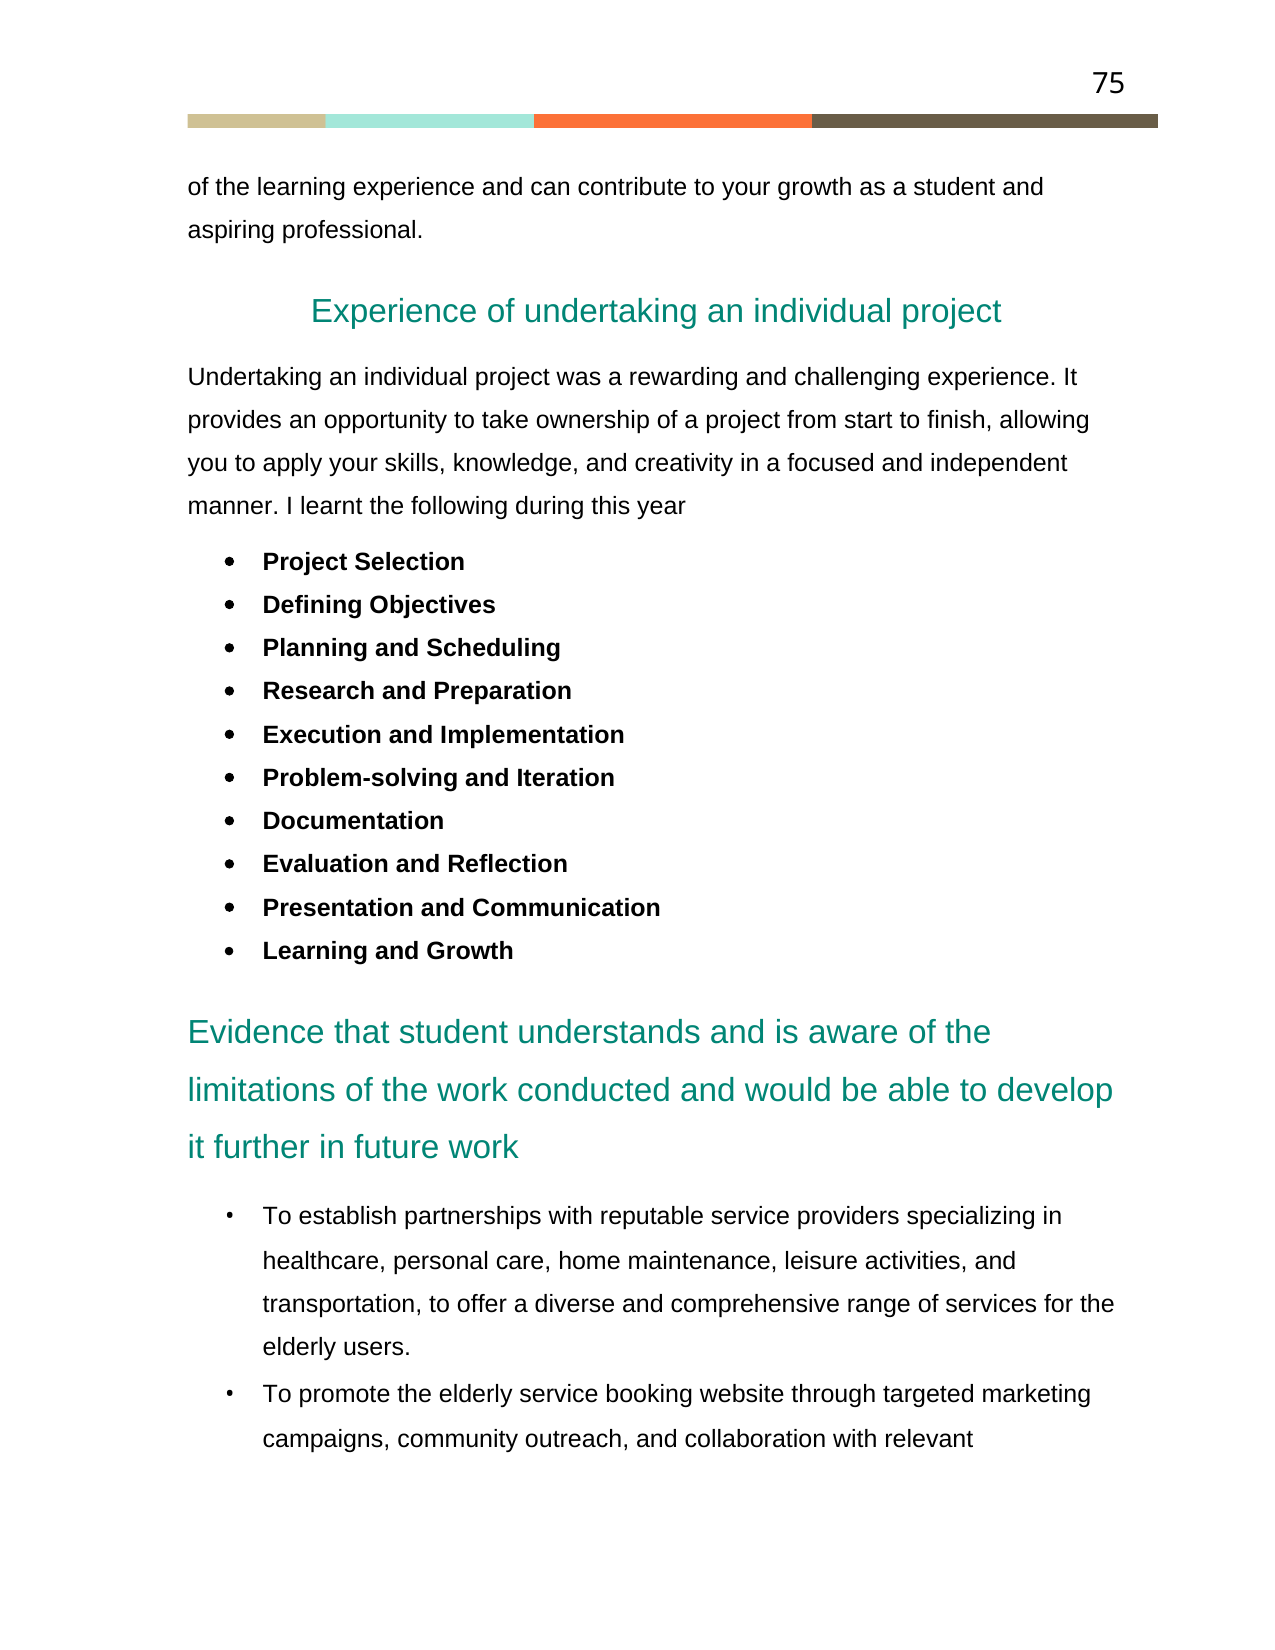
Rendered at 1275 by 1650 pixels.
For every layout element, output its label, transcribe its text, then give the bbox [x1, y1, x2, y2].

list Learning and Growth [225, 936, 1125, 964]
picture [187, 114, 1158, 128]
list To establish partnerships with reputable service providers specializing in healthcare, personal care, home maintenance, leisure activities, and transportation, to offer a diverse and comprehensive range of services for the elderly users. [225, 1197, 1125, 1361]
text Undertaking an individual project was a rewarding and challenging experience. It provides an opportunity to take ownership of a project from start to finish, allowing you to apply your skills, knowledge, and creativity in a focused and independent manner. I learnt the following during this year [187, 362, 1125, 520]
subtitle Experience of undertaking an individual project [187, 292, 1125, 330]
list Research and Preparation [225, 676, 1125, 705]
list Defining Objectives [225, 590, 1125, 619]
list Project Selection [225, 547, 1125, 576]
list Presentation and Communication [225, 892, 1125, 921]
list Planning and Scheduling [225, 633, 1125, 662]
list Evaluation and Reflection [225, 849, 1125, 878]
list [225, 1375, 1125, 1452]
subtitle Evidence that student understands and is aware of the limitations of the work conducted and would be able to develop it further in future work [187, 1012, 1125, 1166]
list Execution and Implementation [225, 719, 1125, 748]
list Documentation [225, 806, 1125, 835]
list Problem-solving and Iteration [225, 763, 1125, 792]
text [187, 172, 1125, 244]
